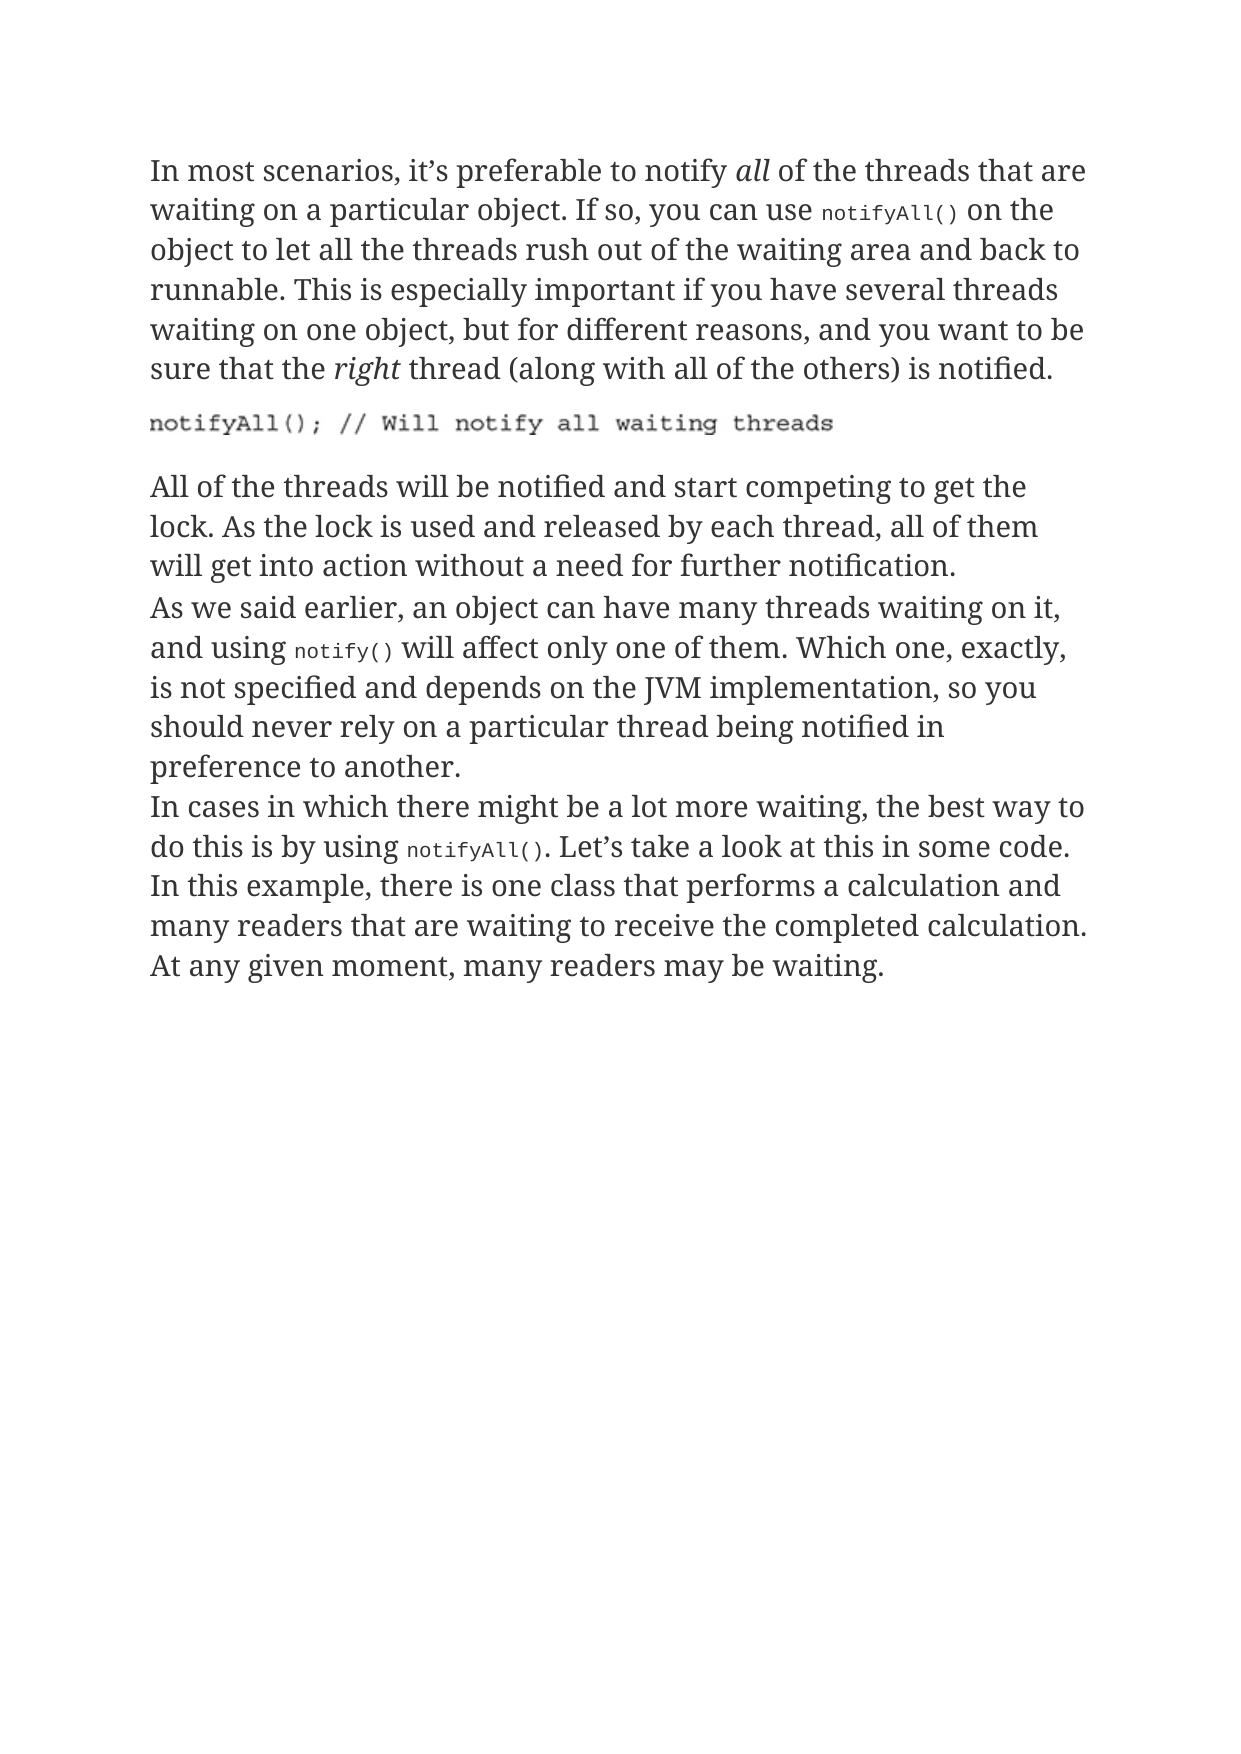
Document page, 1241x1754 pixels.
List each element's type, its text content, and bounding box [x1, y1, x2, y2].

text In most scenarios, it’s preferable to notify all of the threads that are waiting on a particular object. If so, you can use notifyAll() on the object to let all the threads rush out of the waiting area and back to runnable. This is especially important if you have several threads waiting on one object, but for different reasons, and you want to be sure that the right thread (along with all of the others) is notified. [150, 150, 1090, 388]
text As we said earlier, an object can have many threads waiting on it, and using notify() will affect only one of them. Which one, exactly, is not specified and depends on the JVM implementation, so you should never rely on a particular thread being notified in preference to another. [150, 588, 1090, 786]
text All of the threads will be notified and start competing to get the lock. As the lock is used and released by each thread, all of them will get into action without a need for further notification. [150, 466, 1090, 585]
picture [150, 413, 833, 435]
text In cases in which there might be a lot more waiting, the best way to do this is by using notifyAll(). Let’s take a look at this in some code. In this example, there is one class that performs a calculation and many readers that are waiting to receive the completed calculation. At any given moment, many readers may be waiting. [150, 786, 1090, 984]
